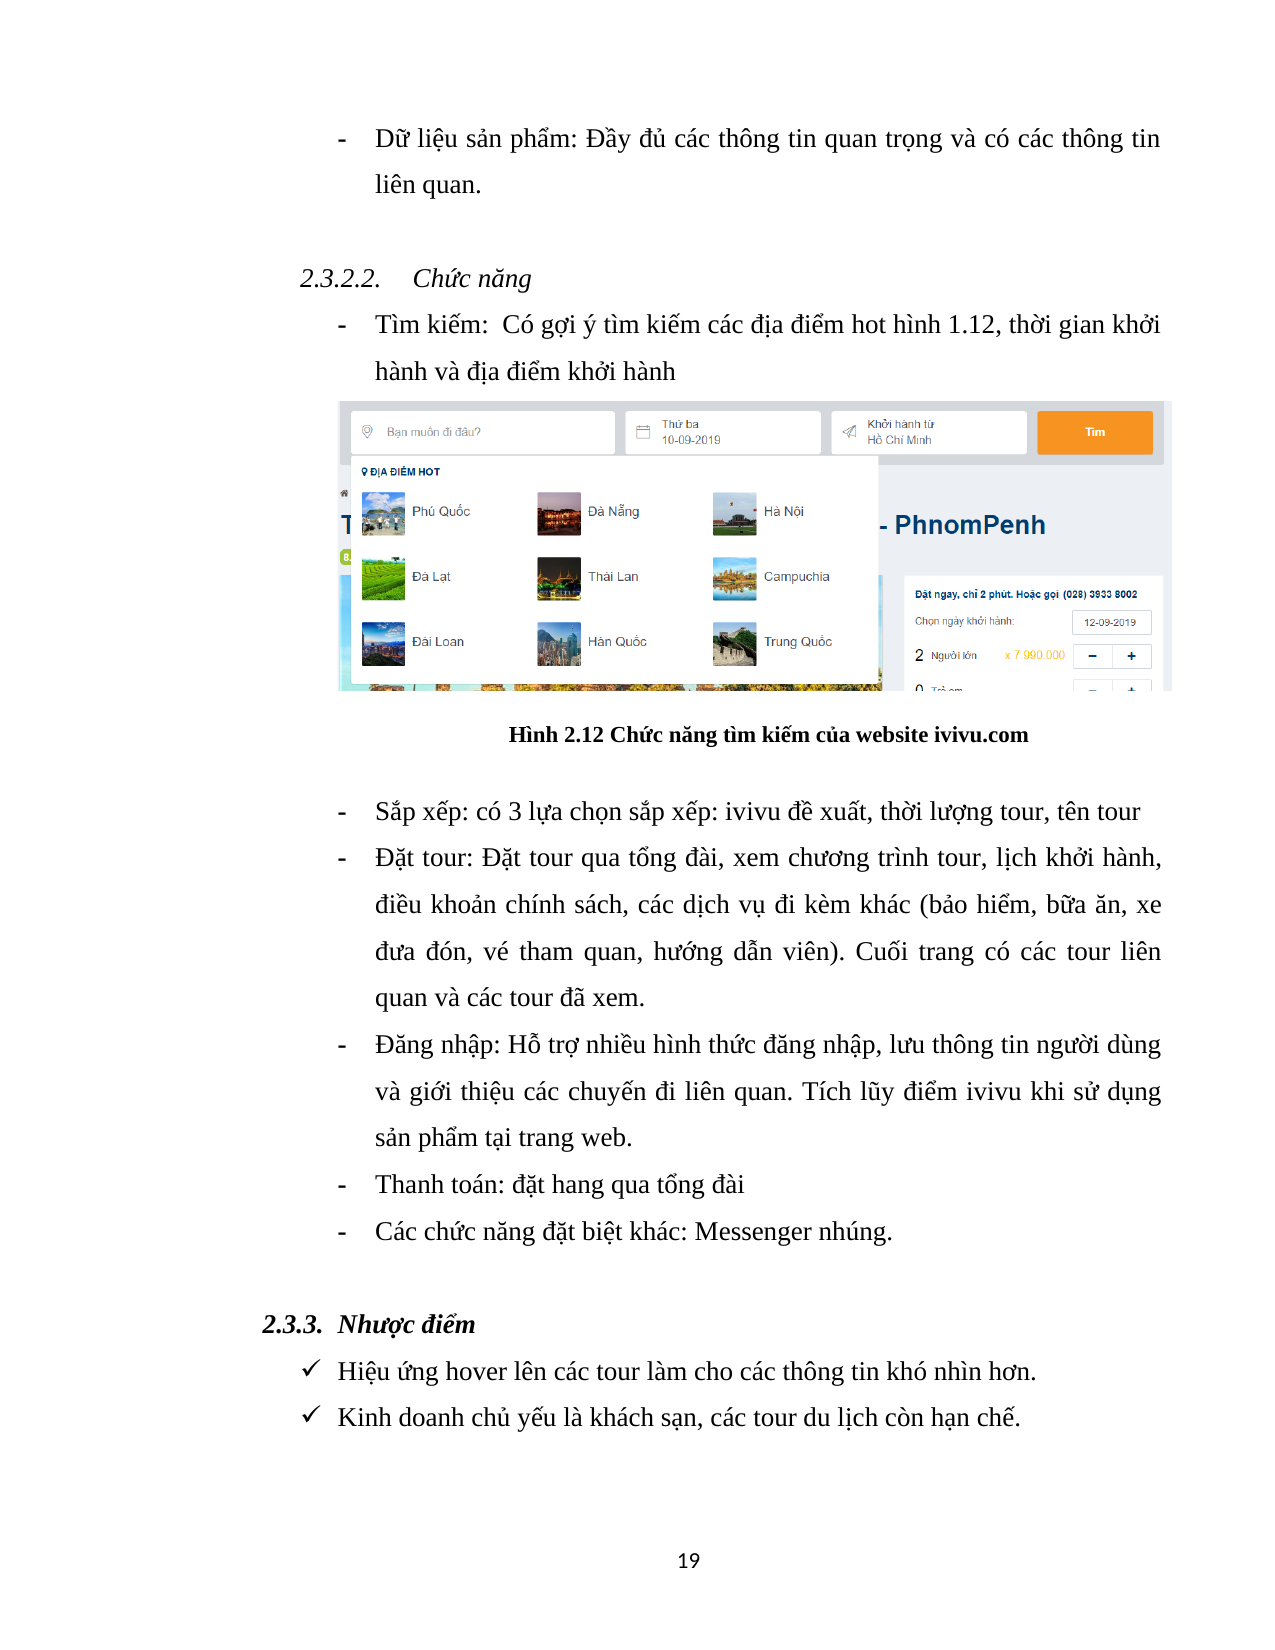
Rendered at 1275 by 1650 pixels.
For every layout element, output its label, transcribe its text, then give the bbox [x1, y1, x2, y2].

list Chức năng [300, 262, 1162, 293]
list Sắp xếp: có 3 lựa chọn sắp xếp: ivivu đề xuất, thời lượng tour, tên tour [337, 794, 1162, 826]
list Đăng nhập: Hỗ trợ nhiều hình thức đăng nhập, lưu thông tin người dùng và giới thiệu các chuyến đi liên quan. Tích lũy điểm ivivu khi sử dụng sản phẩm tại trang web. [337, 1028, 1162, 1152]
list Dữ liệu sản phẩm: Đầy đủ các thông tin quan trọng và có các thông tin liên quan. [337, 122, 1162, 200]
list Kinh doanh chủ yếu là khách sạn, các tour du lịch còn hạn chế. [300, 1401, 1162, 1433]
list Hiệu ứng hover lên các tour làm cho các thông tin khó nhìn hơn. [300, 1354, 1162, 1386]
list Tìm kiếm: Có gợi ý tìm kiếm các địa điểm hot hình 1.12, thời gian khởi hành và địa điểm khởi hành [337, 308, 1162, 386]
list Đặt tour: Đặt tour qua tổng đài, xem chương trình tour, lịch khởi hành, điều khoản chính sách, các dịch vụ đi kèm khác (bảo hiểm, bữa ăn, xe đưa đón, vé tham quan, hướng dẫn viên). Cuối trang có các tour liên quan và các tour đã xem. [337, 841, 1162, 1012]
subtitle Hình 2.12 Chức năng tìm kiếm của website ivivu.com [375, 722, 1162, 748]
list Các chức năng đặt biệt khác: Messenger nhúng. [337, 1214, 1162, 1246]
list Nhược điểm [262, 1308, 1162, 1339]
list Thanh toán: đặt hang qua tổng đài [337, 1168, 1162, 1199]
picture [337, 401, 1173, 691]
